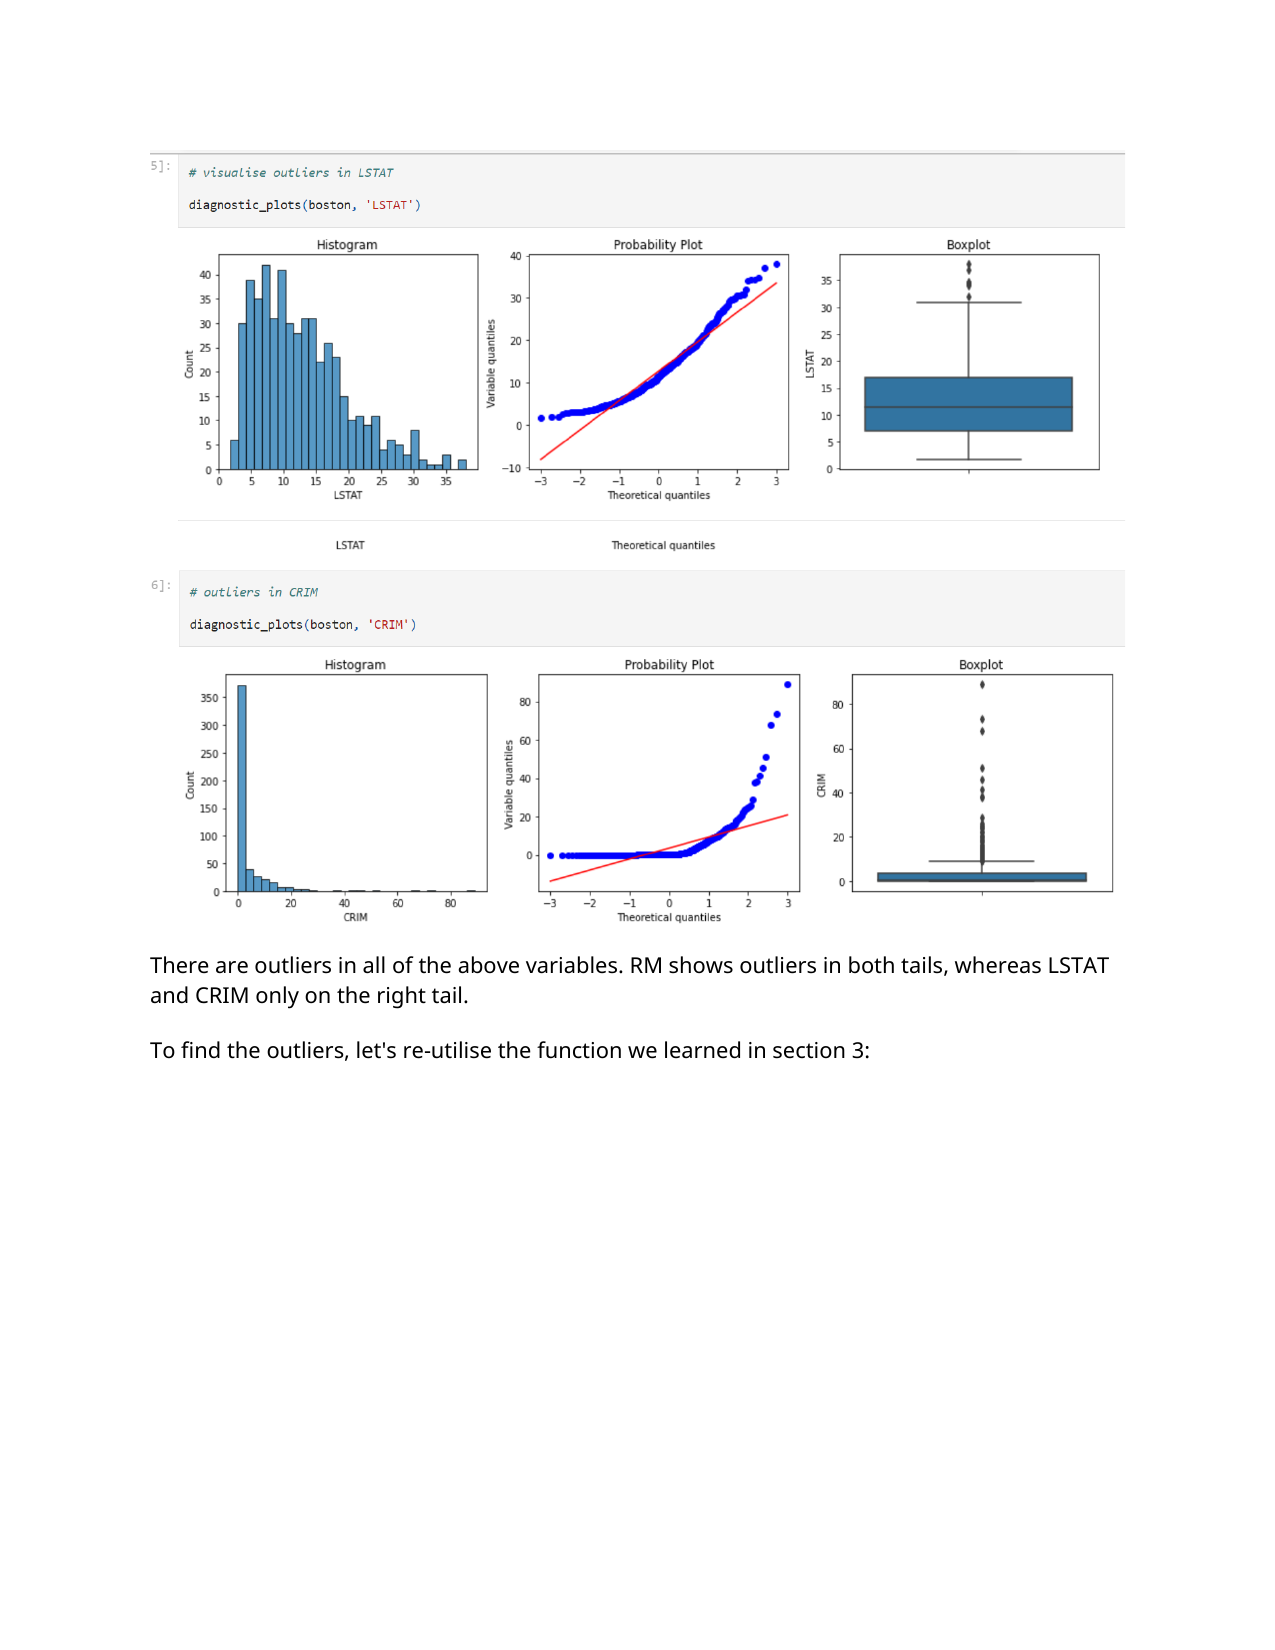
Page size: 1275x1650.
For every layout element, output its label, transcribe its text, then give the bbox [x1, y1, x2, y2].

text There are outliers in all of the above variables. RM shows outliers in both tails, whereas LSTAT and CRIM only on the right tail. [150, 950, 1125, 1010]
picture [150, 150, 1125, 521]
text To find the outliers, let's re-utilise the function we learned in section 3: [150, 1035, 1125, 1064]
picture [150, 539, 1125, 932]
